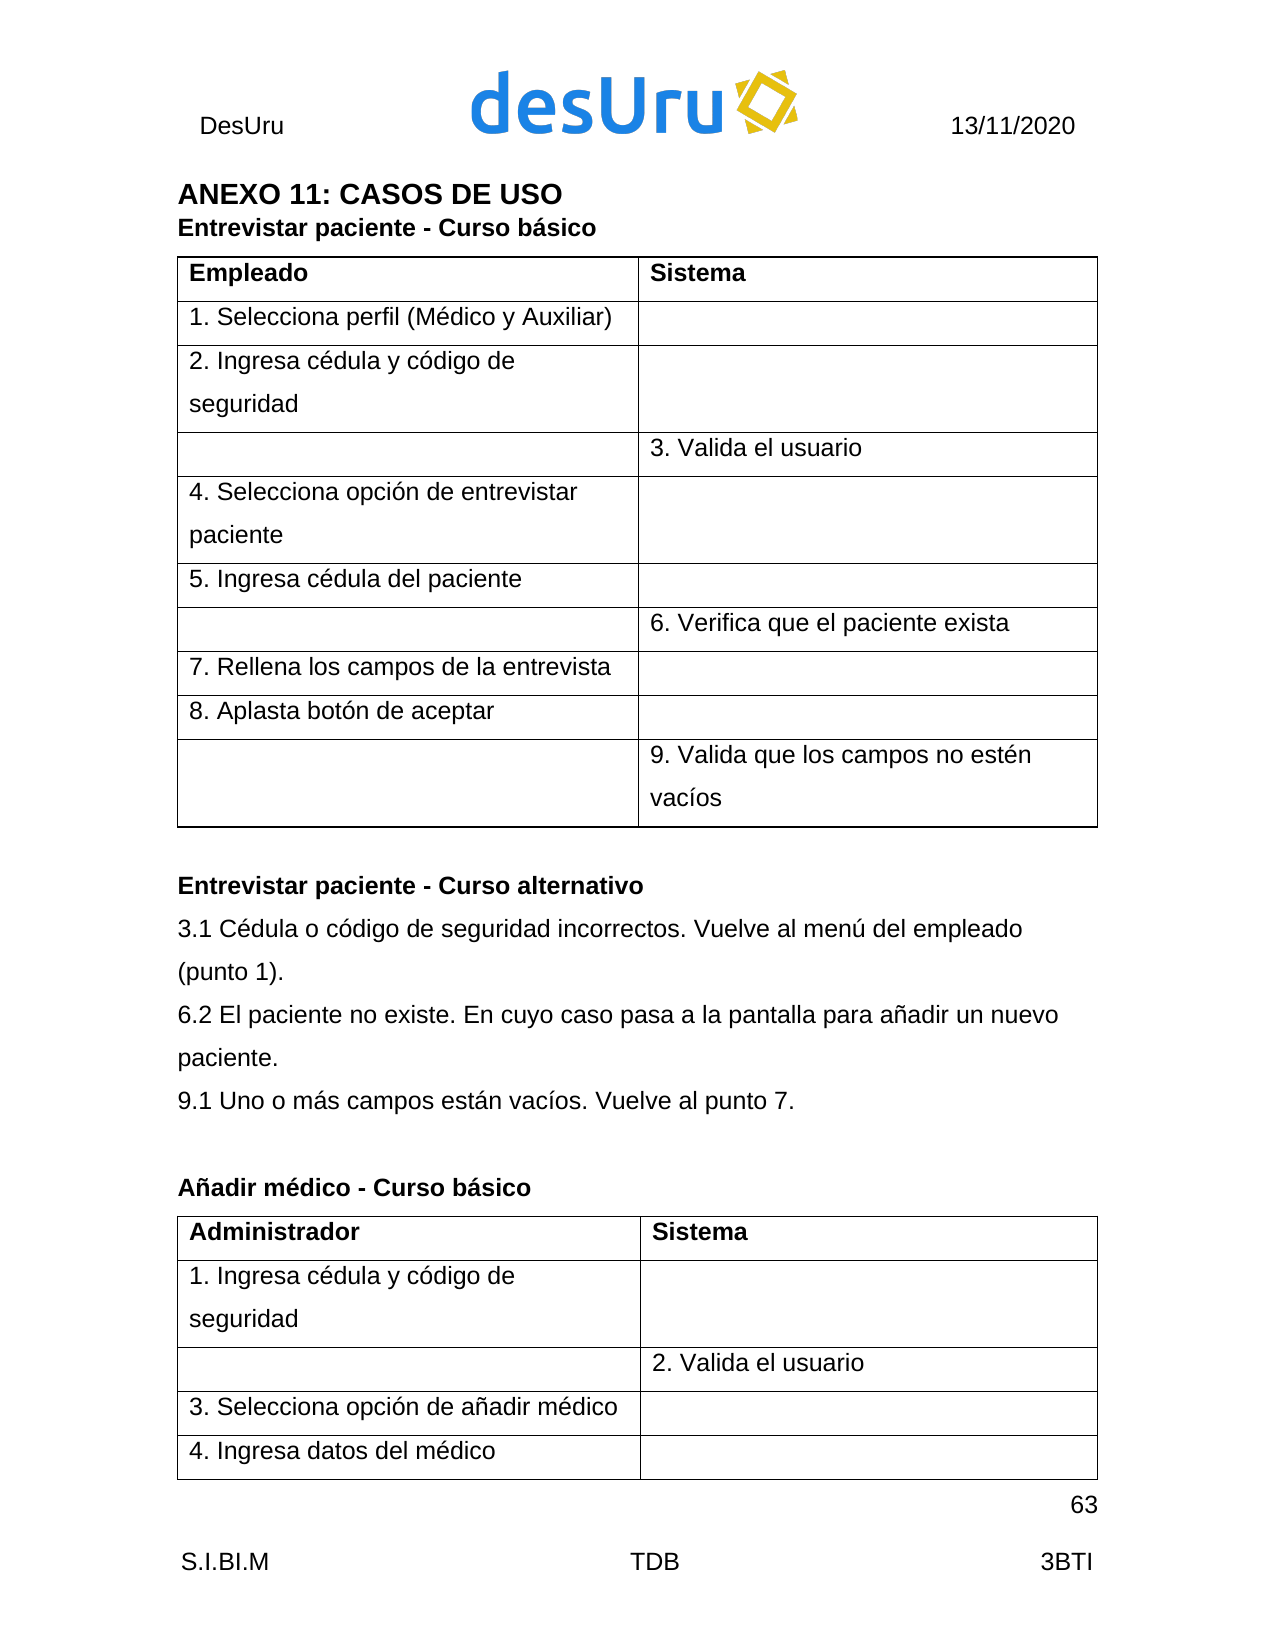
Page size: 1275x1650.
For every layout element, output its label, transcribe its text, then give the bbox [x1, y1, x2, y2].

table_cell 8. Aplasta botón de aceptar [178, 696, 638, 739]
table_cell 7. Rellena los campos de la entrevista [178, 652, 638, 695]
table_cell [178, 608, 638, 651]
table_cell 2. Valida el usuario [641, 1348, 1097, 1391]
table_cell 3. Valida el usuario [639, 433, 1097, 476]
table_cell 3. Selecciona opción de añadir médico [178, 1392, 640, 1435]
table_cell 5. Ingresa cédula del paciente [178, 564, 638, 607]
table_header Sistema [641, 1217, 1097, 1260]
table_header Administrador [178, 1217, 640, 1260]
table_cell [178, 740, 638, 826]
picture [471, 70, 798, 134]
table_cell 2. Ingresa cédula y código de seguridad [178, 346, 638, 432]
table_header Empleado [178, 258, 638, 301]
table_cell [639, 346, 1097, 432]
table_cell [639, 302, 1097, 344]
table_cell [641, 1436, 1097, 1479]
text 9.1 Uno o más campos están vacíos. Vuelve al punto 7. [177, 1086, 1098, 1115]
table_cell [641, 1392, 1097, 1435]
table_cell [641, 1261, 1097, 1347]
table_cell 4. Ingresa datos del médico [178, 1436, 640, 1479]
text Añadir médico - Curso básico [177, 1172, 1098, 1201]
text Entrevistar paciente - Curso alternativo [177, 871, 1098, 899]
table_cell [639, 652, 1097, 695]
text 6.2 El paciente no existe. En cuyo caso pasa a la pantalla para añadir un nuevo paciente. [177, 1000, 1098, 1072]
table_cell 4. Selecciona opción de entrevistar paciente [178, 477, 638, 563]
table_cell [639, 696, 1097, 739]
table_cell [639, 477, 1097, 563]
table_cell 9. Valida que los campos no estén vacíos [639, 740, 1097, 826]
table_cell 1. Ingresa cédula y código de seguridad [178, 1261, 640, 1347]
text 3.1 Cédula o código de seguridad incorrectos. Vuelve al menú del empleado (punto 1). [177, 914, 1098, 986]
table_cell [639, 564, 1097, 607]
table_cell 1. Selecciona perfil (Médico y Auxiliar) [178, 302, 638, 344]
table_header Sistema [639, 258, 1097, 301]
text ANEXO 11: CASOS DE USO [177, 177, 1098, 211]
text Entrevistar paciente - Curso básico [177, 213, 1098, 242]
table_cell [178, 1348, 640, 1391]
table_cell 6. Verifica que el paciente exista [639, 608, 1097, 651]
table_cell [178, 433, 638, 476]
